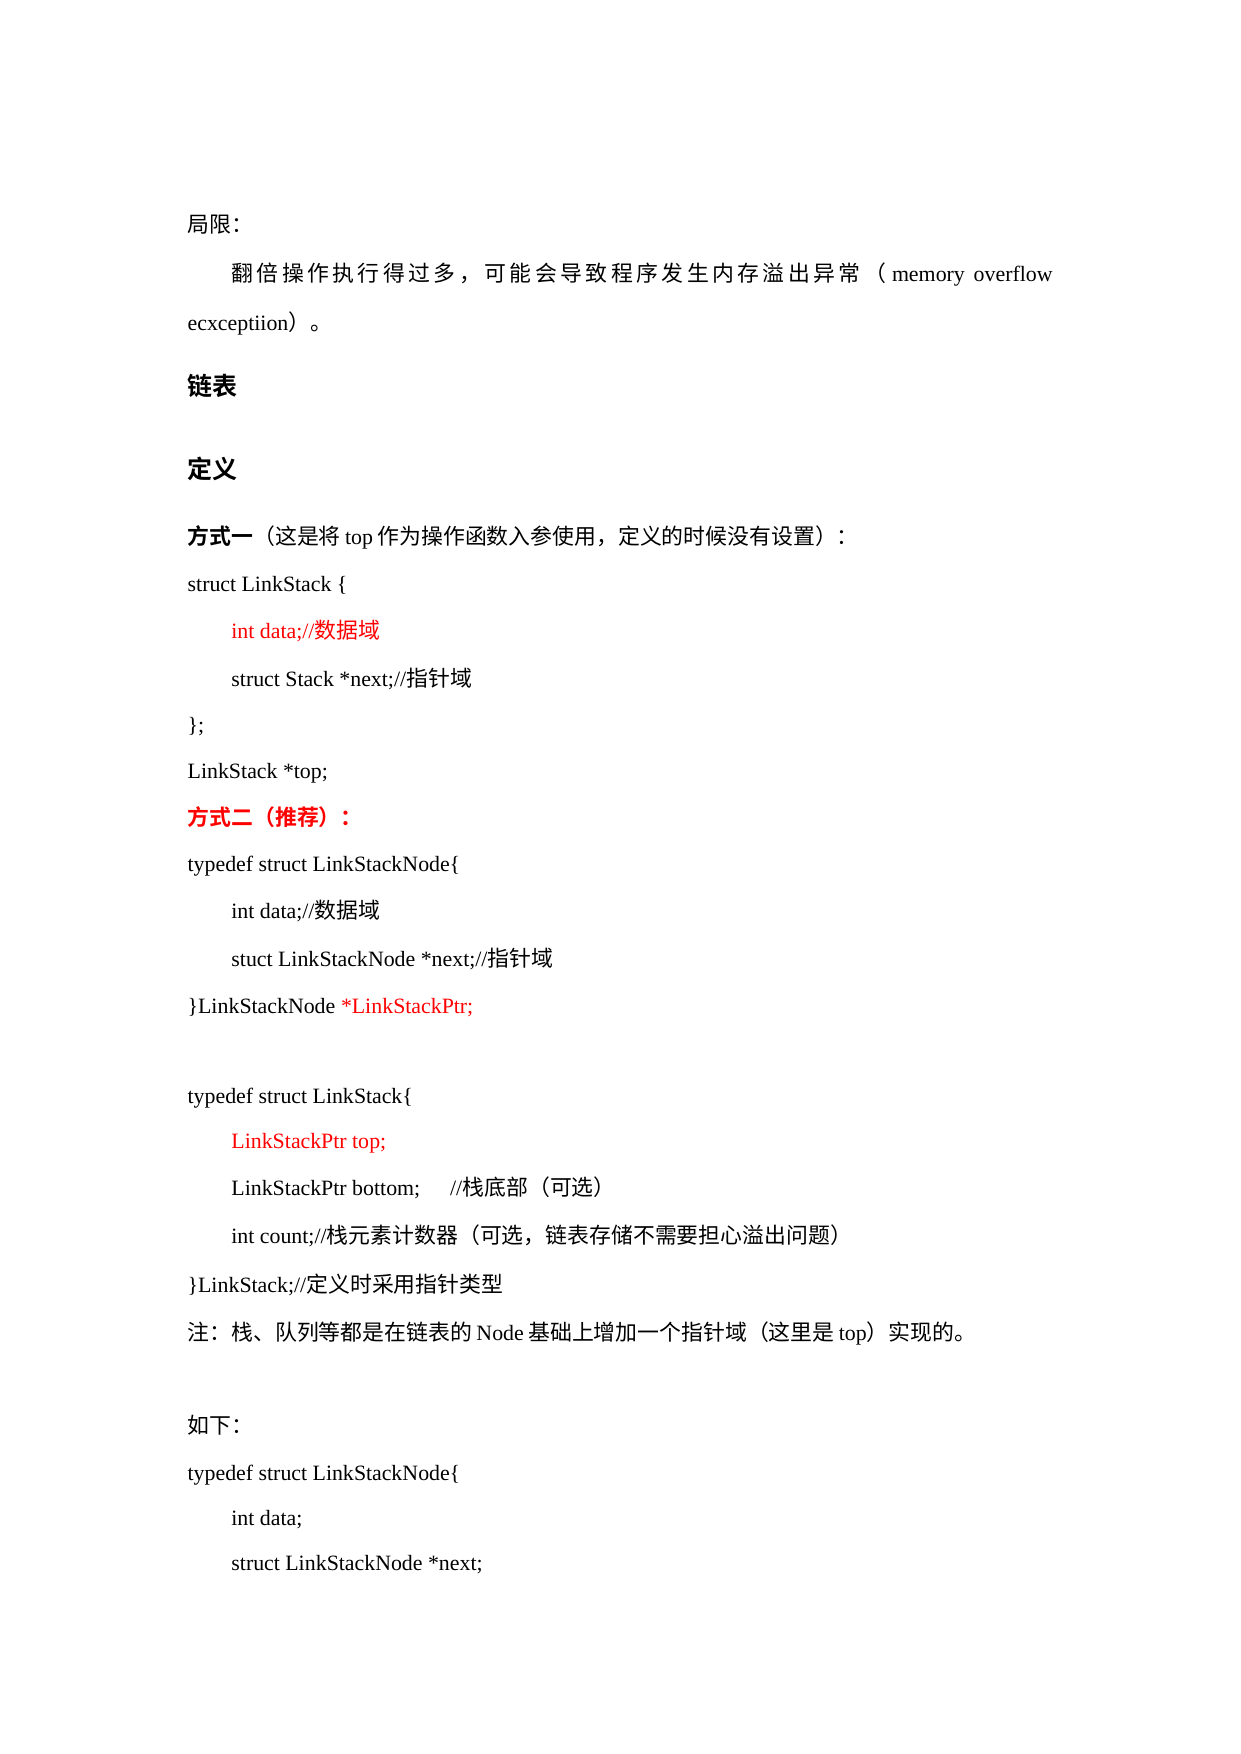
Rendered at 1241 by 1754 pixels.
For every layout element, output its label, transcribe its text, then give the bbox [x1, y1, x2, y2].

text 方式一（这是将top作为操作函数入参使用，定义的时候没有设置）： [187, 519, 1053, 551]
text struct Stack *next;//指针域 [187, 661, 1053, 693]
text 局限： [187, 207, 1053, 239]
text int count;//栈元素计数器（可选，链表存储不需要担心溢出问题） [187, 1218, 1053, 1250]
subtitle 链表 [187, 352, 1053, 417]
text LinkStackPtr bottom; //栈底部（可选） [187, 1169, 1053, 1202]
text typedef struct LinkStack{ [187, 1079, 1053, 1112]
text }LinkStack;//定义时采用指针类型 [187, 1266, 1053, 1299]
text LinkStack *top; [187, 754, 1053, 786]
text }; [187, 709, 1053, 741]
text 注：栈、队列等都是在链表的Node基础上增加一个指针域（这里是top）实现的。 [187, 1314, 1053, 1347]
text LinkStackPtr top; [187, 1124, 1053, 1157]
text 如下： [187, 1408, 1053, 1441]
text }LinkStackNode *LinkStackPtr; [187, 989, 1053, 1022]
text int data; [187, 1501, 1053, 1534]
text 方式二（推荐）： [187, 799, 1053, 832]
text 翻倍操作执行得过多，可能会导致程序发生内存溢出异常（memory overflow ecxceptiion）。 [187, 255, 1053, 337]
text struct LinkStackNode *next; [187, 1547, 1053, 1579]
text int data;//数据域 [187, 892, 1053, 925]
text struct LinkStack { [187, 567, 1053, 599]
text stuct LinkStackNode *next;//指针域 [187, 941, 1053, 973]
text int data;//数据域 [187, 612, 1053, 645]
text typedef struct LinkStackNode{ [187, 847, 1053, 880]
text typedef struct LinkStackNode{ [187, 1456, 1053, 1489]
subtitle 定义 [187, 436, 1053, 501]
